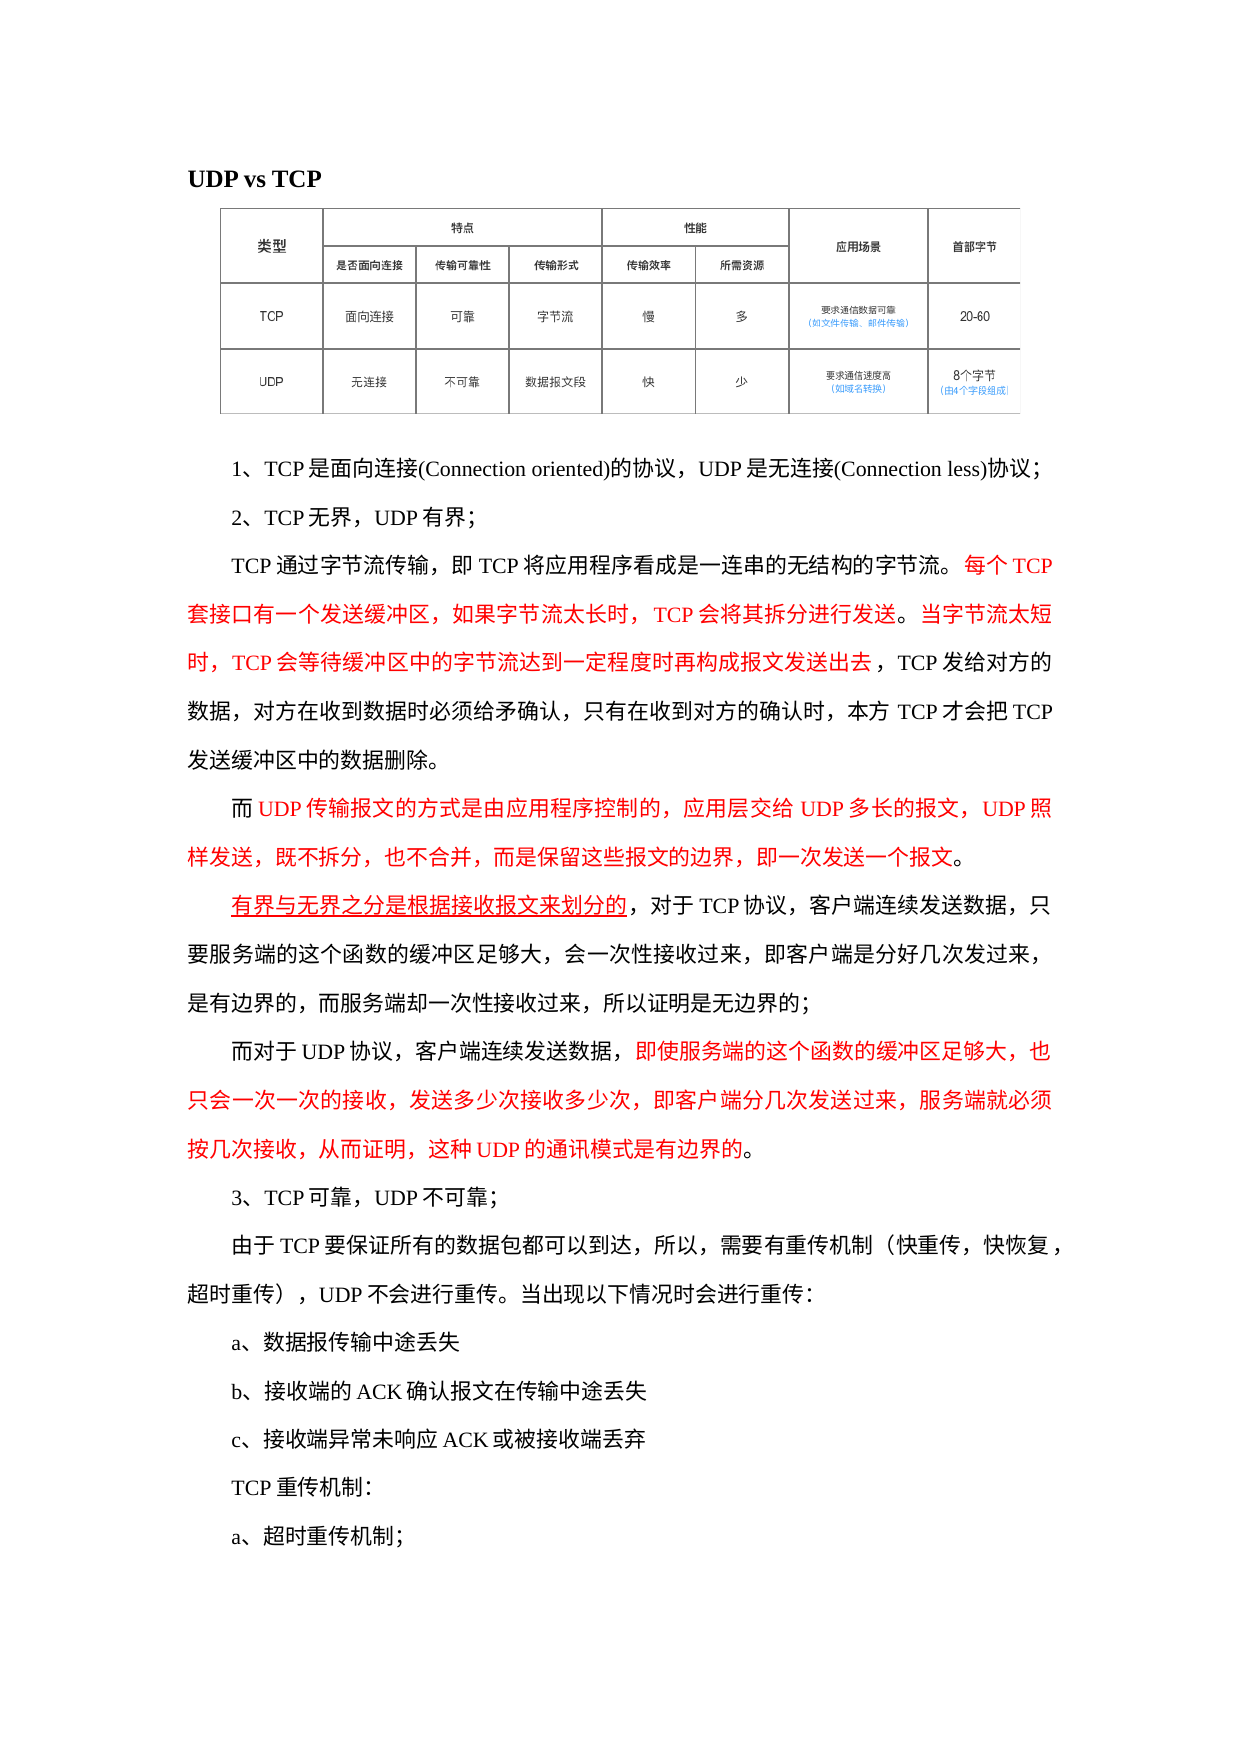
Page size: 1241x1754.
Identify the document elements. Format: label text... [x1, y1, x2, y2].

text 2、TCP无界，UDP有界； [187, 499, 1053, 532]
list 接收端异常未响应ACK或被接收端丢弃 [187, 1422, 1053, 1454]
text 1、TCP是面向连接(Connection oriented)的协议，UDP是无连接(Connection less)协议； [187, 451, 1053, 483]
picture [220, 208, 1021, 414]
list 由于TCP要保证所有的数据包都可以到达，所以，需要有重传机制（快重传，快恢复，超时重传），UDP不会进行重传。当出现以下情况时会进行重传： [187, 1228, 1053, 1309]
subtitle UDP vs TCP [187, 162, 1053, 194]
list TCP重传机制： [187, 1470, 1053, 1502]
list 数据报传输中途丢失 [187, 1325, 1053, 1357]
list 超时重传机制； [187, 1518, 1053, 1551]
list 接收端的ACK确认报文在传输中途丢失 [187, 1373, 1053, 1406]
text 而对于UDP协议，客户端连续发送数据，即使服务端的这个函数的缓冲区足够大，也只会一次一次的接收，发送多少次接收多少次，即客户端分几次发送过来，服务端就必须按几次接收，从而证明，这种UDP的通讯模式是有边界的。 [187, 1034, 1053, 1164]
text 而UDP传输报文的方式是由应用程序控制的，应用层交给UDP多长的报文，UDP照样发送，既不拆分，也不合并，而是保留这些报文的边界，即一次发送一个报文。 [187, 791, 1053, 872]
text 有界与无界之分是根据接收报文来划分的，对于TCP协议，客户端连续发送数据，只要服务端的这个函数的缓冲区足够大，会一次性接收过来，即客户端是分好几次发过来，是有边界的，而服务端却一次性接收过来，所以证明是无边界的； [187, 888, 1053, 1018]
list TCP可靠，UDP不可靠； [187, 1179, 1053, 1212]
text TCP通过字节流传输，即TCP将应用程序看成是一连串的无结构的字节流。每个TCP套接口有一个发送缓冲区，如果字节流太长时，TCP会将其拆分进行发送。当字节流太短时，TCP会等待缓冲区中的字节流达到一定程度时再构成报文发送出去，TCP发给对方的数据，对方在收到数据时必须给矛确认，只有在收到对方的确认时，本方TCP才会把TCP发送缓冲区中的数据删除。 [187, 547, 1053, 775]
